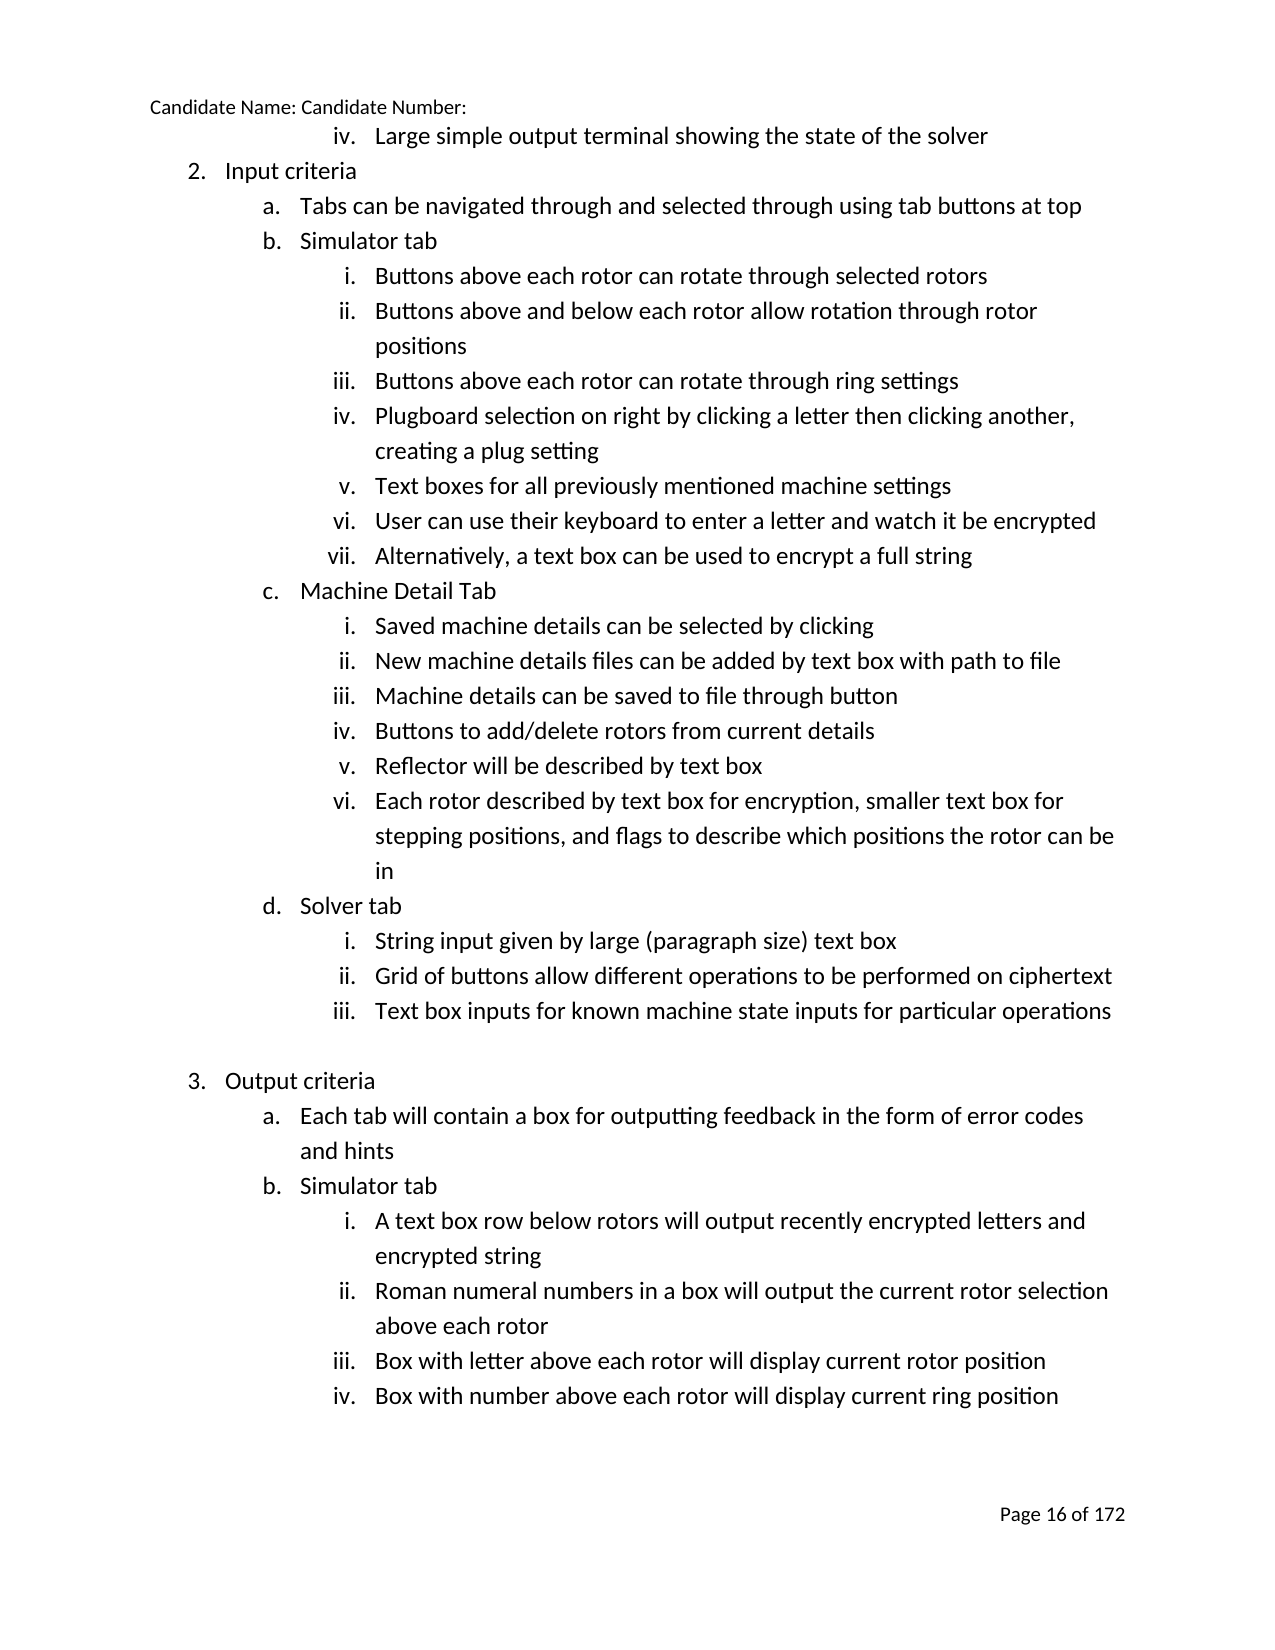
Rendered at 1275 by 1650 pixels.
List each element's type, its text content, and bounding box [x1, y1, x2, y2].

list Box with letter above each rotor will display current rotor position [356, 1345, 1125, 1376]
list Solver tab [262, 890, 1125, 921]
list String input given by large (paragraph size) text box [356, 925, 1125, 956]
list Tabs can be navigated through and selected through using tab buttons at top [262, 190, 1125, 221]
list Buttons to add/delete rotors from current details [356, 715, 1125, 746]
list Input criteria [187, 155, 1125, 186]
list Buttons above each rotor can rotate through selected rotors [356, 260, 1125, 291]
list Alternatively, a text box can be used to encrypt a full string [356, 540, 1125, 571]
list A text box row below rotors will output recently encrypted letters and encrypted string [356, 1205, 1125, 1271]
list Machine details can be saved to file through button [356, 680, 1125, 711]
list Saved machine details can be selected by clicking [356, 610, 1125, 641]
list New machine details files can be added by text box with path to file [356, 645, 1125, 676]
list Grid of buttons allow different operations to be performed on ciphertext [356, 960, 1125, 991]
list Buttons above each rotor can rotate through ring settings [356, 365, 1125, 396]
list Text box inputs for known machine state inputs for particular operations [356, 995, 1125, 1061]
list Simulator tab [262, 225, 1125, 256]
list Simulator tab [262, 1170, 1125, 1201]
list Buttons above and below each rotor allow rotation through rotor positions [356, 295, 1125, 361]
list Reflector will be described by text box [356, 750, 1125, 781]
list Large simple output terminal showing the state of the solver [356, 120, 1125, 151]
list User can use their keyboard to enter a letter and watch it be encrypted [356, 505, 1125, 536]
list Machine Detail Tab [262, 575, 1125, 606]
list Output criteria [187, 1065, 1125, 1096]
list Each tab will contain a box for outputting feedback in the form of error codes and hints [262, 1100, 1125, 1166]
list Box with number above each rotor will display current ring position [356, 1380, 1125, 1411]
list Text boxes for all previously mentioned machine settings [356, 470, 1125, 501]
list Each rotor described by text box for encryption, smaller text box for stepping positions, and flags to describe which positions the rotor can be in [356, 785, 1125, 886]
list Roman numeral numbers in a box will output the current rotor selection above each rotor [356, 1275, 1125, 1341]
list Plugboard selection on right by clicking a letter then clicking another, creating a plug setting [356, 400, 1125, 466]
